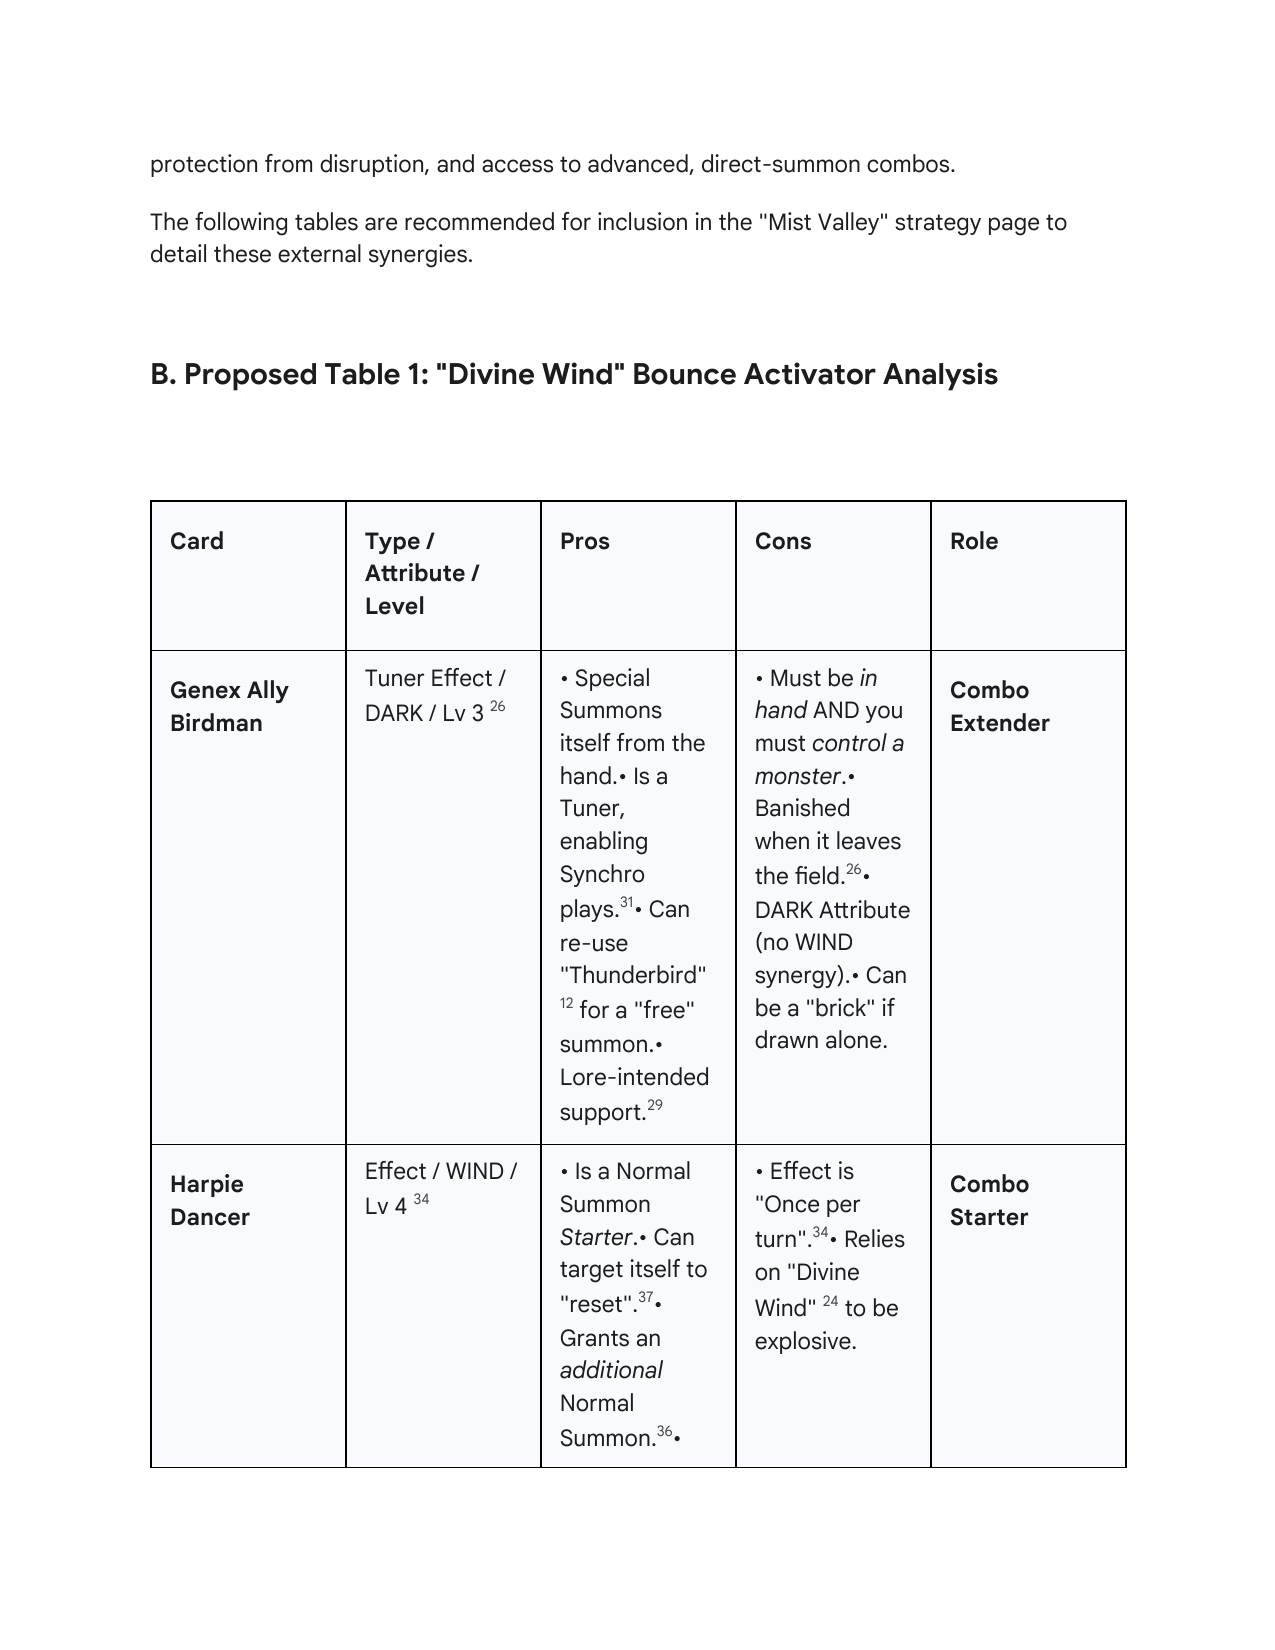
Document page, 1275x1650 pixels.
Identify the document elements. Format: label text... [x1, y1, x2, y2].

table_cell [737, 1145, 930, 1466]
table_cell Genex Ally Birdman [152, 651, 345, 1143]
table_cell Tuner Effect / DARK / Lv 3 26 [347, 651, 540, 1143]
table_header Card [152, 502, 345, 650]
table_cell • Special Summons itself from the hand.• Is a Tuner, enabling Synchro plays.31• Can re-use "Thunderbird" 12 for a "free" summon.• Lore-intended support.29 [542, 651, 735, 1143]
text The following tables are recommended for inclusion in the "Mist Valley" strategy page to detail these external synergies. [150, 208, 1125, 269]
table_cell Combo Extender [932, 651, 1125, 1143]
subtitle B. Proposed Table 1: "Divine Wind" Bounce Activator Analysis [150, 356, 1125, 392]
table_cell Combo Starter [932, 1145, 1125, 1466]
table_cell Harpie Dancer [152, 1145, 345, 1466]
table_header Cons [737, 502, 930, 650]
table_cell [347, 1145, 540, 1466]
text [150, 150, 1125, 179]
table_header Role [932, 502, 1125, 650]
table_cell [542, 1145, 735, 1466]
table_header Pros [542, 502, 735, 650]
table_cell • Must be in hand AND you must control a monster.• Banished when it leaves the field.26• DARK Attribute (no WIND synergy).• Can be a "brick" if drawn alone. [737, 651, 930, 1143]
table_header Type / Attribute / Level [347, 502, 540, 650]
